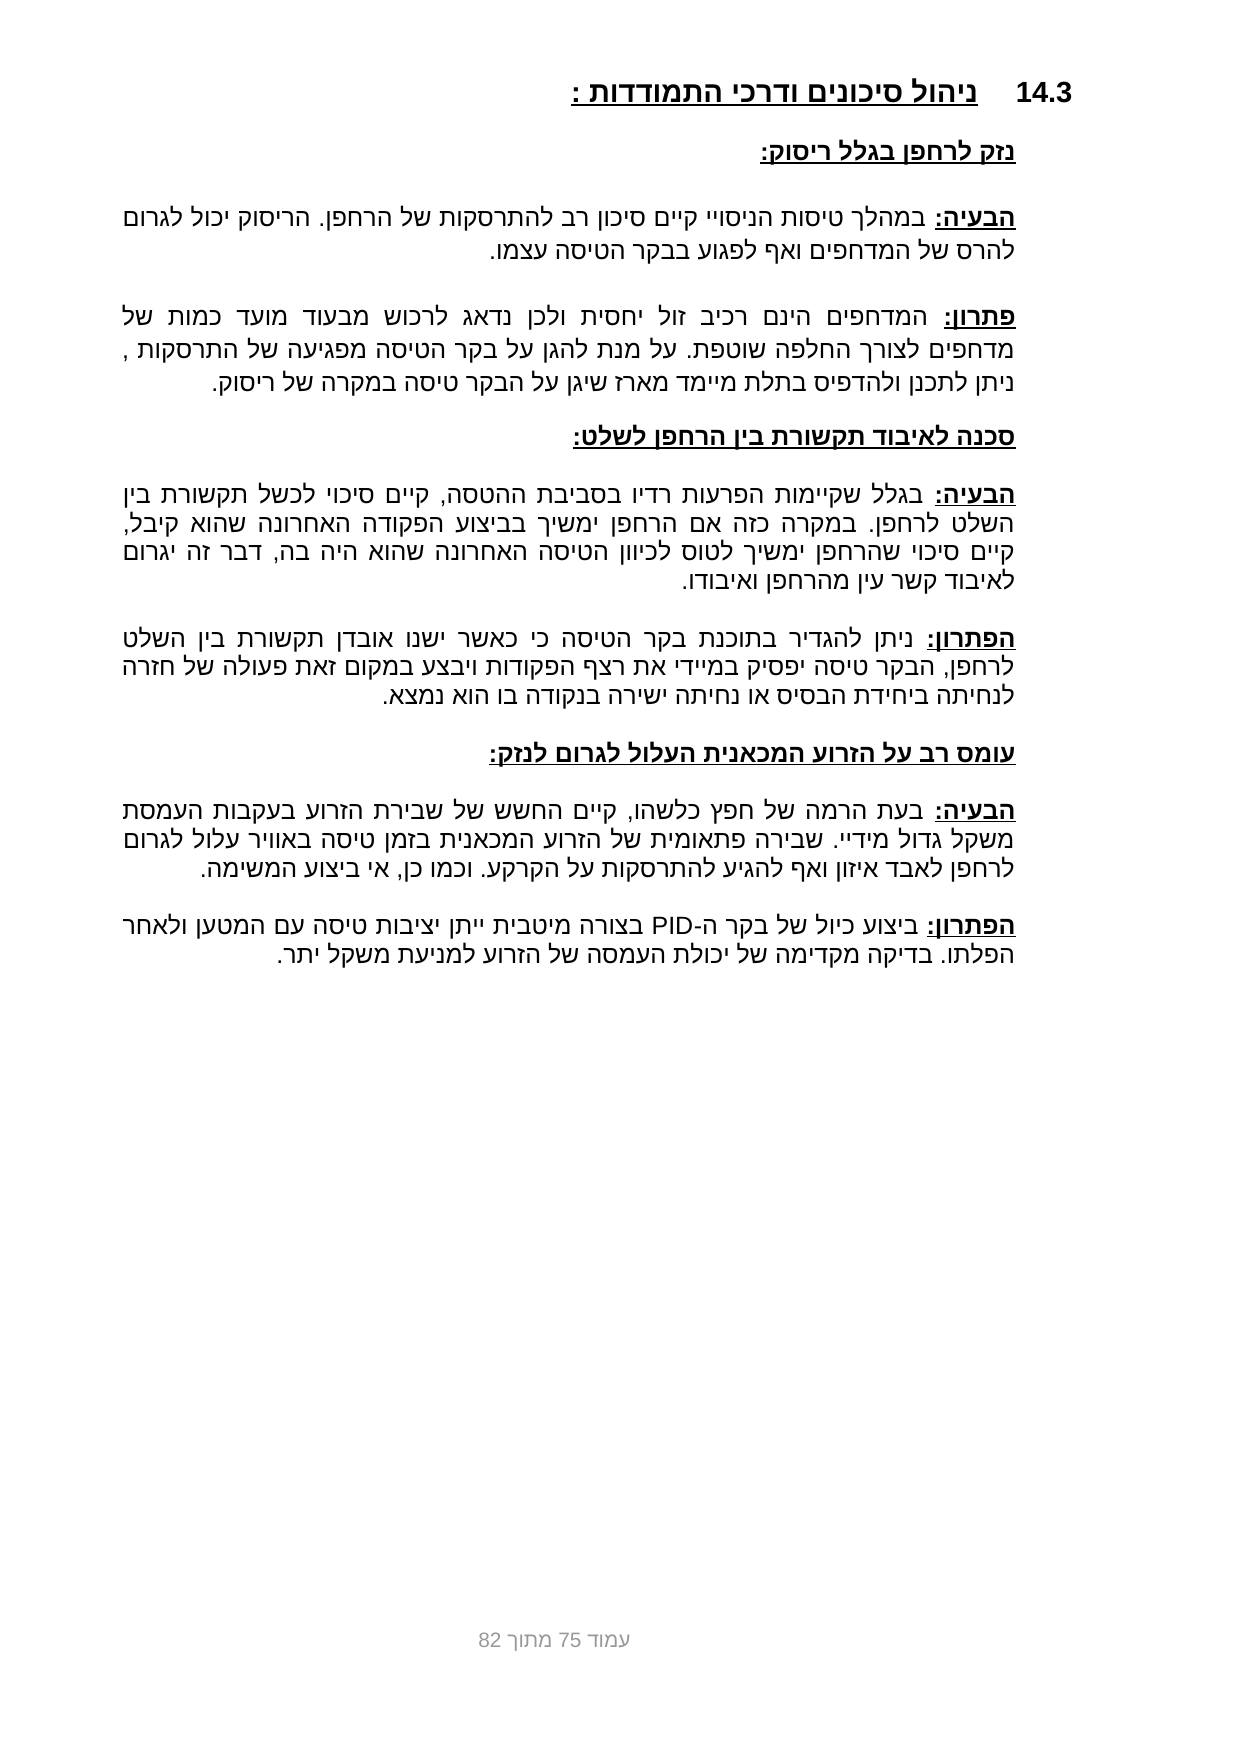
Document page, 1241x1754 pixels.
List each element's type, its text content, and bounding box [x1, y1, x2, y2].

text עומס רב על הזרוע המכאנית העלול לגרום לנזק: [122, 738, 1053, 767]
list הבעיה: במהלך טיסות הניסויי קיים סיכון רב להתרסקות של הרחפן. הריסוק יכול לגרום להרס של המדחפים ואף לפגוע בבקר הטיסה עצמו. [122, 203, 1016, 265]
text סכנה לאיבוד תקשורת בין הרחפן לשלט: [122, 422, 1053, 451]
text הבעיה: בעת הרמה של חפץ כלשהו, קיים החשש של שבירת הזרוע בעקבות העמסת משקל גדול מידיי. שבירה פתאומית של הזרוע המכאנית בזמן טיסה באוויר עלול לגרום לרחפן לאבד איזון ואף להגיע להתרסקות על הקרקע. וכמו כן, אי ביצוע המשימה. [122, 796, 1016, 882]
text הפתרון: ביצוע כיול של בקר ה-PID בצורה מיטבית ייתן יציבות טיסה עם המטען ולאחר הפלתו. בדיקה מקדימה של יכולת העמסה של הזרוע למניעת משקל יתר. [122, 911, 1016, 968]
list נזק לרחפן בגלל ריסוק: [122, 137, 1016, 166]
text הבעיה: בגלל שקיימות הפרעות רדיו בסביבת ההטסה, קיים סיכוי לכשל תקשורת בין השלט לרחפן. במקרה כזה אם הרחפן ימשיך בביצוע הפקודה האחרונה שהוא קיבל, קיים סיכוי שהרחפן ימשיך לטוס לכיוון הטיסה האחרונה שהוא היה בה, דבר זה יגרום לאיבוד קשר עין מהרחפן ואיבודו. [122, 480, 1016, 595]
subtitle ניהול סיכונים ודרכי התמודדות : [122, 75, 1016, 108]
text הפתרון: ניתן להגדיר בתוכנת בקר הטיסה כי כאשר ישנו אובדן תקשורת בין השלט לרחפן, הבקר טיסה יפסיק במיידי את רצף הפקודות ויבצע במקום זאת פעולה של חזרה לנחיתה ביחידת הבסיס או נחיתה ישירה בנקודה בו הוא נמצא. [122, 623, 1016, 710]
list פתרון: המדחפים הינם רכיב זול יחסית ולכן נדאג לרכוש מבעוד מועד כמות של מדחפים לצורך החלפה שוטפת. על מנת להגן על בקר הטיסה מפגיעה של התרסקות , ניתן לתכנן ולהדפיס בתלת מיימד מארז שיגן על הבקר טיסה במקרה של ריסוק. [122, 302, 1016, 397]
